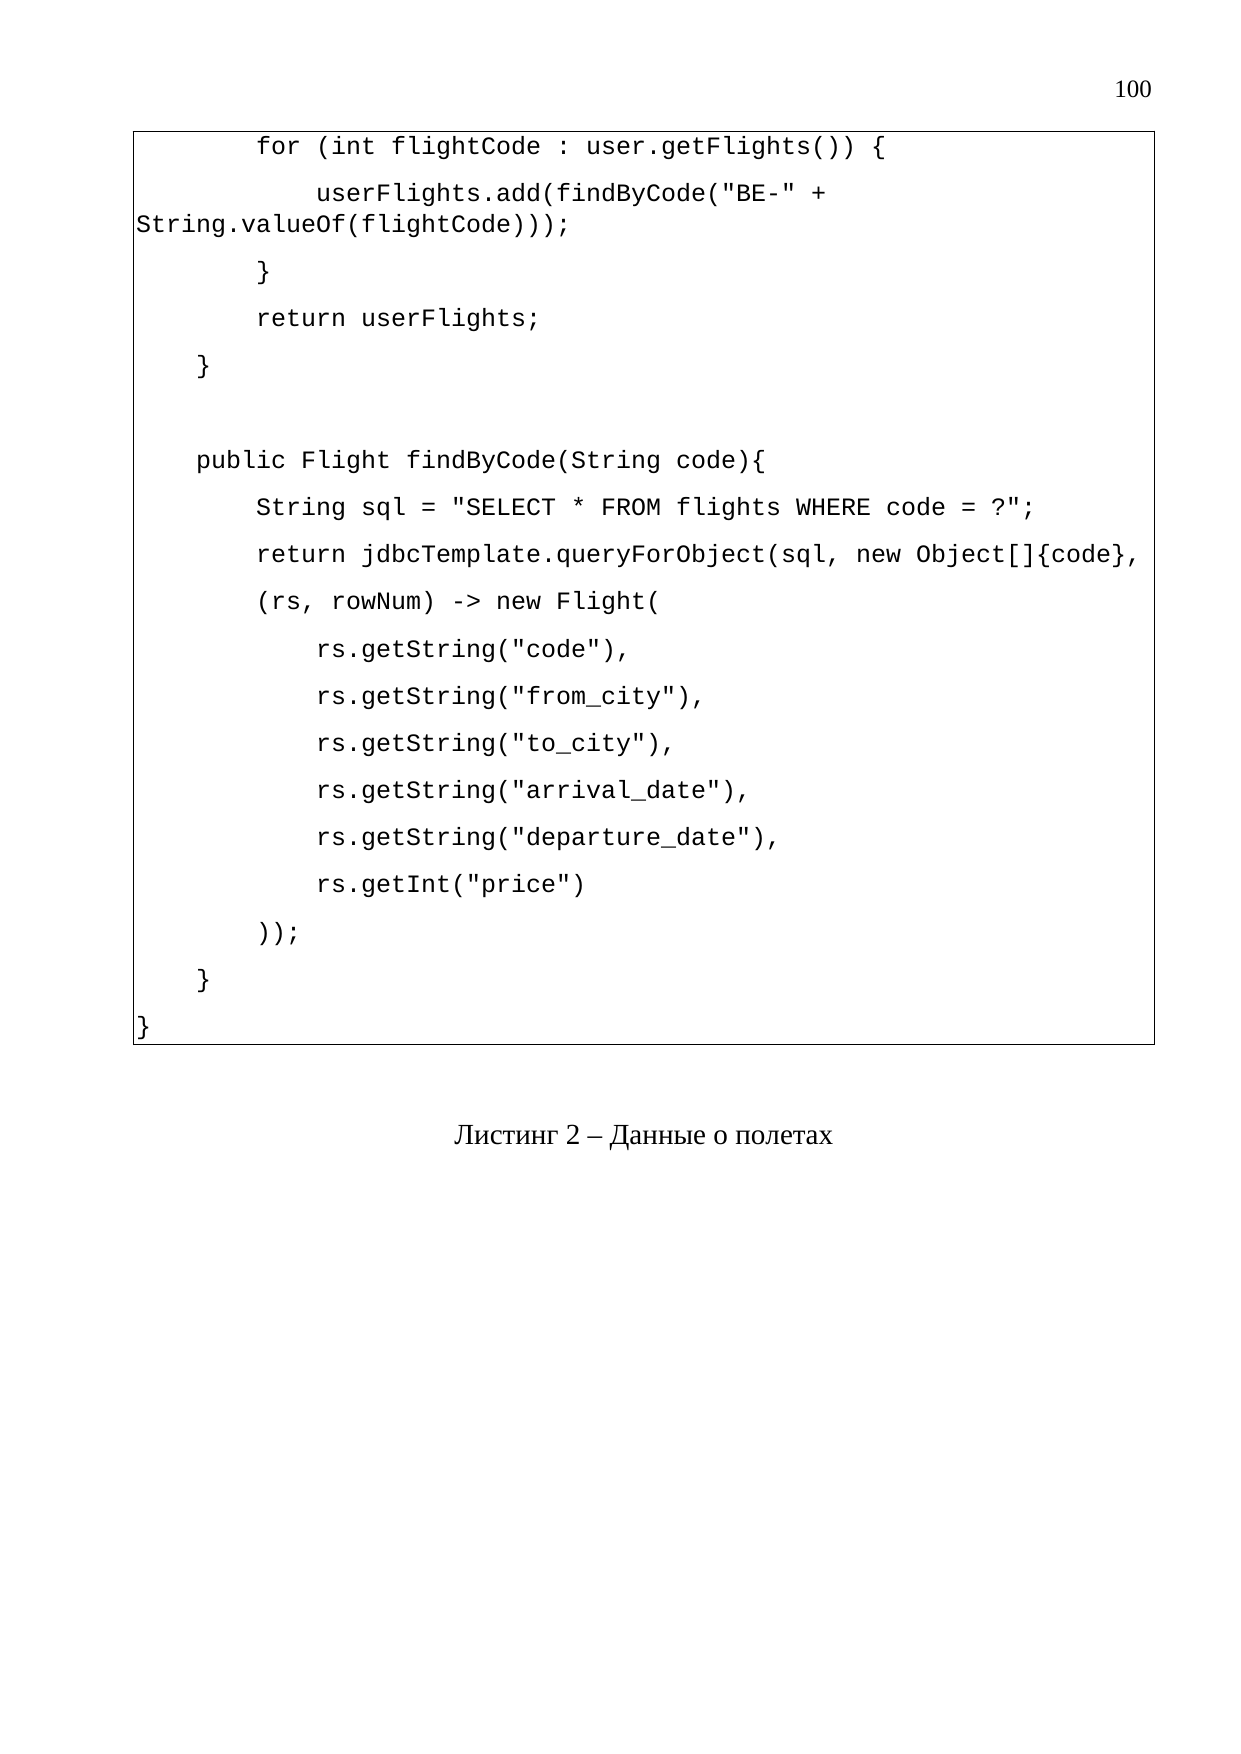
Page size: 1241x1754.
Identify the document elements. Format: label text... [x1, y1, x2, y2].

text userFlights.add(findByCode("BE-" + String.valueOf(flightCode))); [134, 178, 1154, 240]
text String sql = "SELECT * FROM flights WHERE code = ?"; [134, 491, 1154, 523]
text } [134, 963, 1154, 995]
text rs.getString("departure_date"), [134, 822, 1154, 853]
text )); [134, 916, 1154, 948]
text rs.getString("from_city"), [134, 680, 1154, 712]
text rs.getString("to_city"), [134, 727, 1154, 759]
text } [134, 350, 1154, 381]
text (rs, rowNum) -> new Flight( [134, 586, 1154, 617]
text rs.getInt("price") [134, 869, 1154, 900]
text rs.getString("arrival_date"), [134, 774, 1154, 806]
text } [134, 256, 1154, 287]
text return jdbcTemplate.queryForObject(sql, new Object[]{code}, [134, 539, 1154, 570]
text Листинг 2 – Данные о полетах [136, 1117, 1152, 1150]
text public Flight findByCode(String code){ [134, 444, 1154, 476]
text } [134, 1011, 1154, 1044]
text for (int flightCode : user.getFlights()) { [134, 132, 1154, 162]
text rs.getString("code"), [134, 633, 1154, 664]
text return userFlights; [134, 303, 1154, 334]
